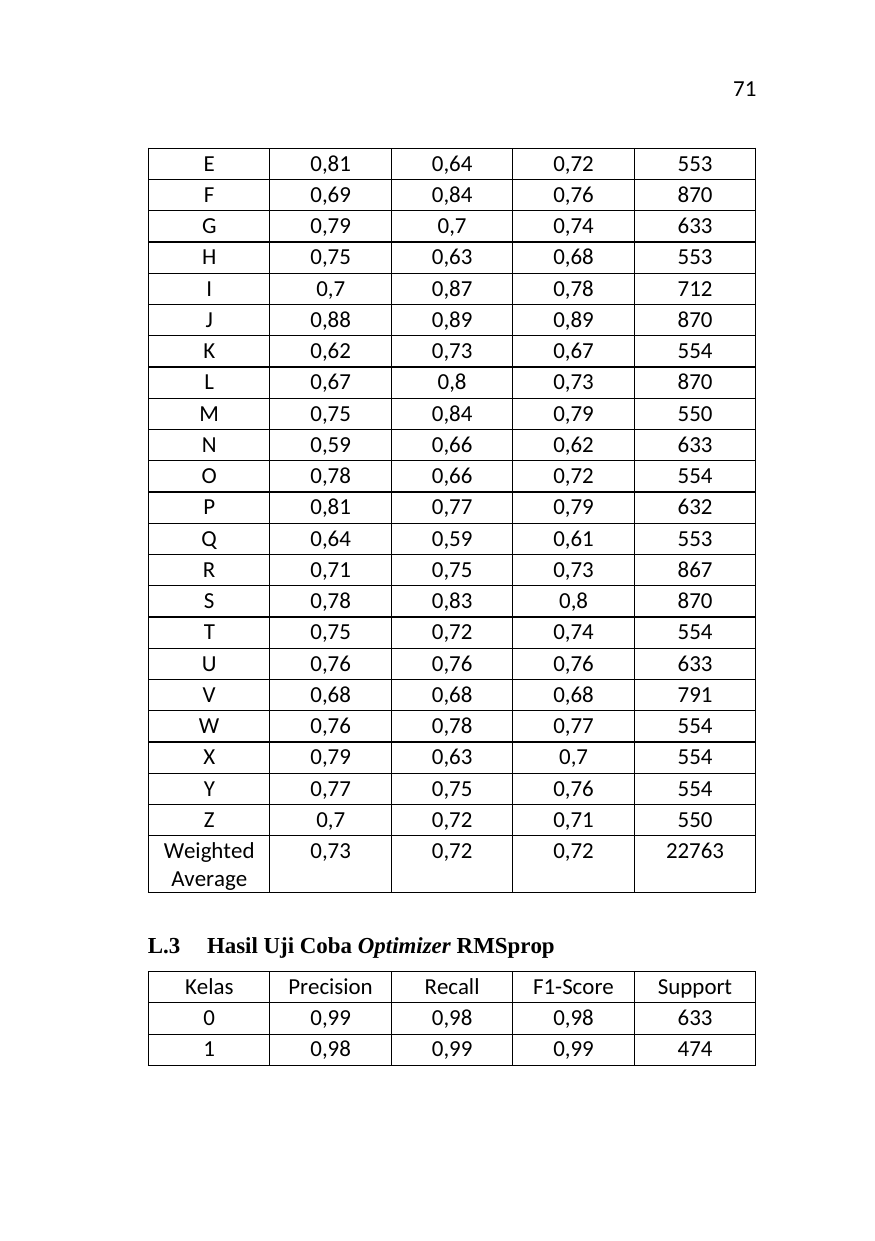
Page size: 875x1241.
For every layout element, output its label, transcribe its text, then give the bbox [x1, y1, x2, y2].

table_cell F [149, 180, 269, 210]
table_cell 0,79 [513, 493, 634, 523]
table_cell L [149, 368, 269, 398]
table_header Precision [270, 972, 391, 1002]
table_cell 0,79 [513, 399, 634, 429]
table_cell 867 [635, 555, 755, 585]
table_cell 0,75 [392, 774, 512, 804]
table_cell 0,81 [270, 149, 391, 179]
table_cell 0,68 [513, 680, 634, 710]
table_cell 0,66 [392, 430, 512, 460]
table_cell 0,75 [392, 555, 512, 585]
table_cell 0,77 [270, 774, 391, 804]
table_cell 0,98 [392, 1003, 512, 1033]
table_cell 0,77 [392, 493, 512, 523]
table_cell 0,7 [513, 743, 634, 773]
table_header Support [635, 972, 755, 1002]
table_cell 0,77 [513, 711, 634, 741]
table_cell Weighted Average [149, 836, 269, 892]
table_cell 870 [635, 305, 755, 335]
table_cell 0,76 [270, 711, 391, 741]
table_cell T [149, 618, 269, 648]
table_cell 0,84 [392, 180, 512, 210]
table_cell E [149, 149, 269, 179]
table_cell 633 [635, 430, 755, 460]
table_cell V [149, 680, 269, 710]
table_cell 550 [635, 399, 755, 429]
table_cell 0,78 [270, 461, 391, 491]
table_cell 0,66 [392, 461, 512, 491]
table_cell 0,73 [513, 555, 634, 585]
table_cell 0,75 [270, 618, 391, 648]
table_cell 554 [635, 336, 755, 366]
table_cell 0,59 [392, 524, 512, 554]
table_cell 0,72 [513, 836, 634, 892]
table_cell 0,8 [392, 368, 512, 398]
table_cell Z [149, 805, 269, 835]
table_cell 0,61 [513, 524, 634, 554]
table_cell 22763 [635, 836, 755, 892]
table_cell 633 [635, 1003, 755, 1033]
table_cell Q [149, 524, 269, 554]
table_cell 1 [149, 1035, 269, 1065]
table_cell 0,81 [270, 493, 391, 523]
table_cell 0,62 [270, 336, 391, 366]
table_cell 870 [635, 368, 755, 398]
table_cell U [149, 649, 269, 679]
table_cell 0,78 [513, 274, 634, 304]
table_cell 0,76 [513, 649, 634, 679]
table_cell 0,74 [513, 211, 634, 241]
table_cell 554 [635, 461, 755, 491]
table_cell 474 [635, 1035, 755, 1065]
table_header F1-Score [513, 972, 634, 1002]
table_cell 0,59 [270, 430, 391, 460]
table_cell 0,83 [392, 586, 512, 616]
table_cell 633 [635, 649, 755, 679]
table_cell 0,72 [392, 805, 512, 835]
table_cell 554 [635, 743, 755, 773]
table_cell M [149, 399, 269, 429]
table_cell 553 [635, 243, 755, 273]
table_cell 0,71 [270, 555, 391, 585]
table_cell 0,73 [513, 368, 634, 398]
table_cell 0,88 [270, 305, 391, 335]
table_cell Y [149, 774, 269, 804]
table_cell H [149, 243, 269, 273]
table_cell 554 [635, 711, 755, 741]
table_cell 0,69 [270, 180, 391, 210]
table_cell 0,89 [392, 305, 512, 335]
table_cell 712 [635, 274, 755, 304]
table_cell 0 [149, 1003, 269, 1033]
table_cell 0,72 [392, 618, 512, 648]
table_cell S [149, 586, 269, 616]
table_cell 0,72 [513, 149, 634, 179]
table_cell 0,76 [270, 649, 391, 679]
table_cell 553 [635, 524, 755, 554]
table_cell 0,62 [513, 430, 634, 460]
table_cell 0,75 [270, 399, 391, 429]
table_cell 0,63 [392, 243, 512, 273]
table_cell 0,63 [392, 743, 512, 773]
table_cell 0,64 [270, 524, 391, 554]
table_cell 0,67 [270, 368, 391, 398]
table_cell 633 [635, 211, 755, 241]
table_cell 0,72 [513, 461, 634, 491]
table_cell 870 [635, 586, 755, 616]
table_cell 0,75 [270, 243, 391, 273]
table_cell 0,68 [270, 680, 391, 710]
table_cell 0,76 [513, 180, 634, 210]
table_cell 0,98 [513, 1003, 634, 1033]
table_cell 553 [635, 149, 755, 179]
table_cell 0,87 [392, 274, 512, 304]
table_cell 791 [635, 680, 755, 710]
table_cell 0,79 [270, 743, 391, 773]
table_header Recall [392, 972, 512, 1002]
table_cell W [149, 711, 269, 741]
table_cell 0,76 [392, 649, 512, 679]
table_cell 0,7 [270, 805, 391, 835]
table_cell 554 [635, 618, 755, 648]
table_cell 0,73 [270, 836, 391, 892]
table_cell J [149, 305, 269, 335]
table_cell 0,76 [513, 774, 634, 804]
table_cell 632 [635, 493, 755, 523]
table_cell 0,78 [270, 586, 391, 616]
table_cell G [149, 211, 269, 241]
table_cell 0,89 [513, 305, 634, 335]
table_cell 0,7 [270, 274, 391, 304]
table_cell 0,71 [513, 805, 634, 835]
table_cell 0,99 [270, 1003, 391, 1033]
table_cell P [149, 493, 269, 523]
table_cell 0,99 [392, 1035, 512, 1065]
table_cell 0,72 [392, 836, 512, 892]
table_cell 0,73 [392, 336, 512, 366]
table_cell 550 [635, 805, 755, 835]
table_cell 0,74 [513, 618, 634, 648]
table_cell 0,7 [392, 211, 512, 241]
table_cell N [149, 430, 269, 460]
table_cell 0,99 [513, 1035, 634, 1065]
table_cell 0,98 [270, 1035, 391, 1065]
table_cell O [149, 461, 269, 491]
table_cell X [149, 743, 269, 773]
table_cell 0,79 [270, 211, 391, 241]
table_cell I [149, 274, 269, 304]
table_cell 0,78 [392, 711, 512, 741]
table_cell 0,68 [513, 243, 634, 273]
table_cell 0,84 [392, 399, 512, 429]
table_cell 554 [635, 774, 755, 804]
table_cell K [149, 336, 269, 366]
table_cell 0,64 [392, 149, 512, 179]
text Hasil Uji Coba Optimizer RMSprop [148, 932, 756, 958]
table_cell R [149, 555, 269, 585]
table_cell 870 [635, 180, 755, 210]
table_header Kelas [149, 972, 269, 1002]
table_cell 0,68 [392, 680, 512, 710]
table_cell 0,67 [513, 336, 634, 366]
table_cell 0,8 [513, 586, 634, 616]
